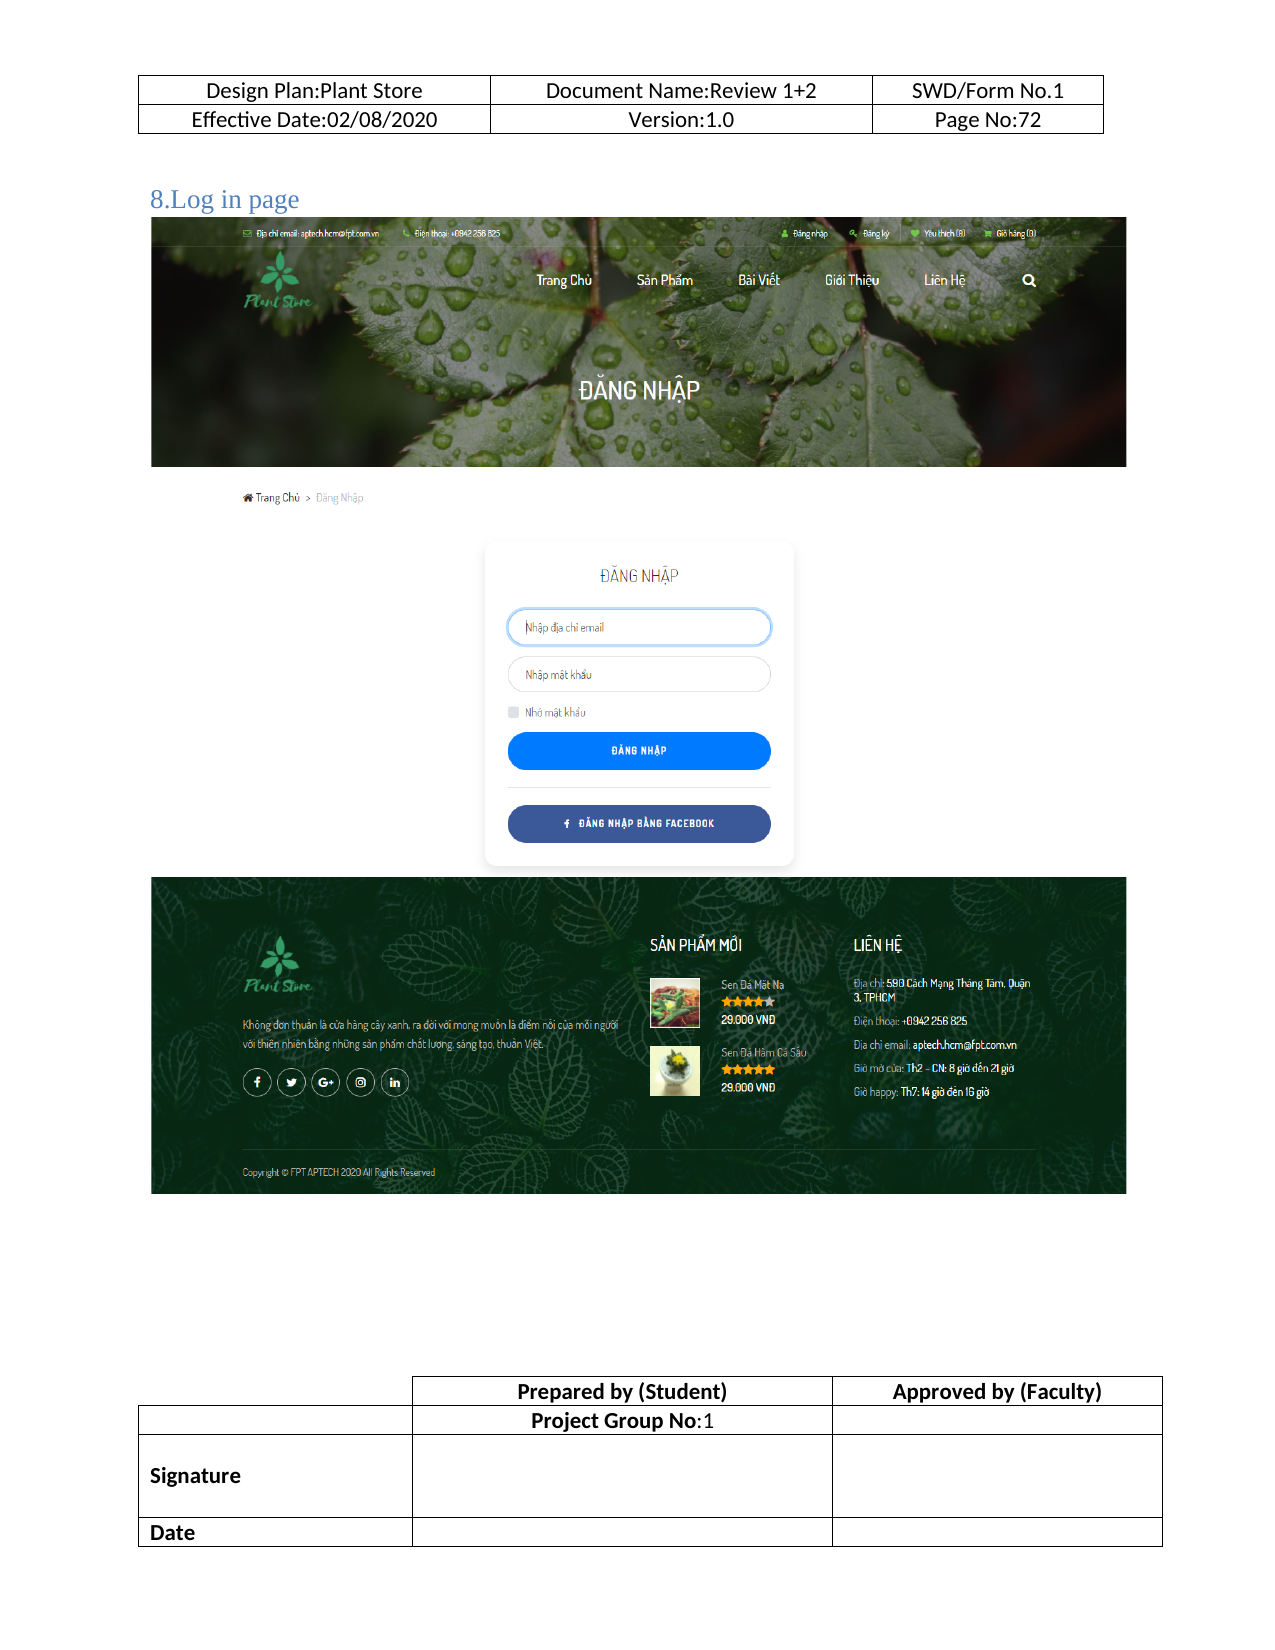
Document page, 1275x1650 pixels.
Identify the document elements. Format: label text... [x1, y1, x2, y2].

picture [151, 217, 1127, 1194]
subtitle 8.Log in page [150, 183, 1125, 214]
